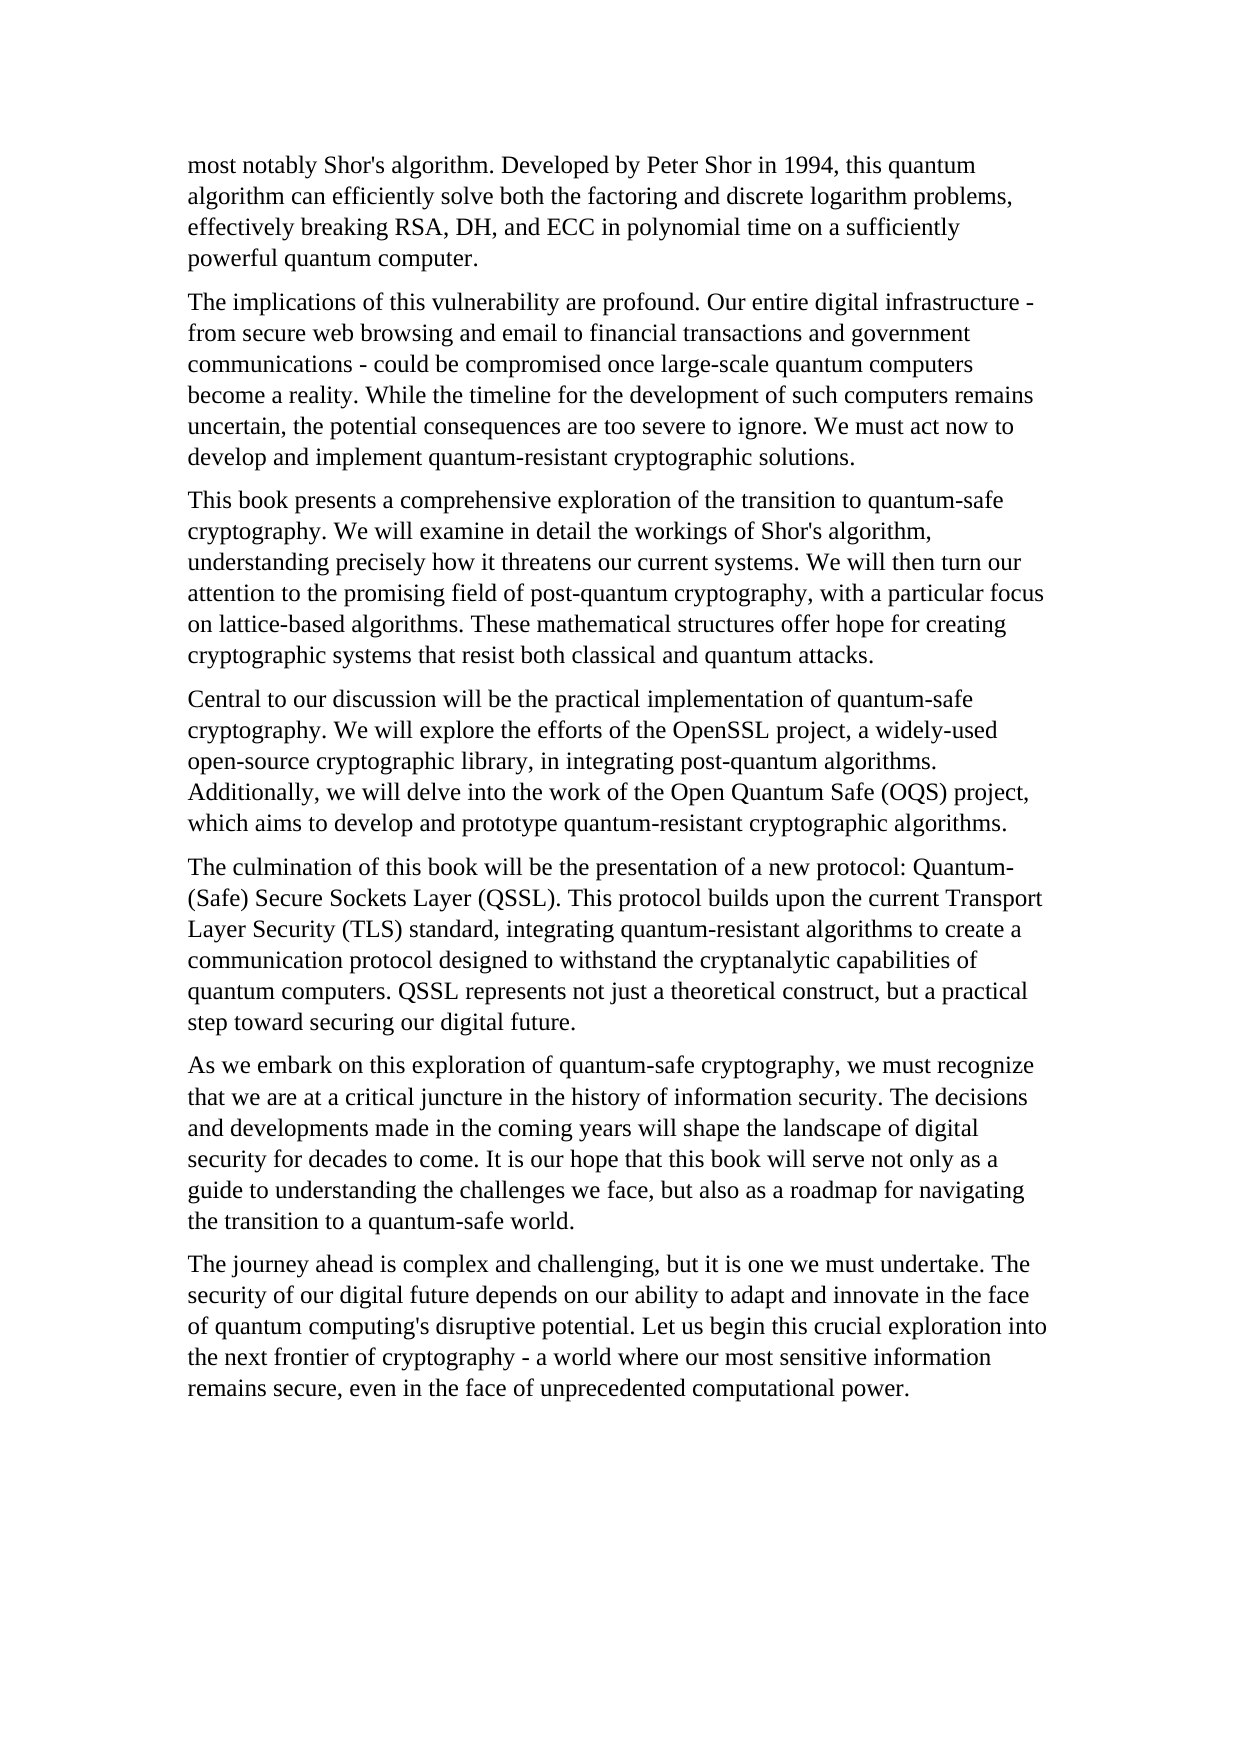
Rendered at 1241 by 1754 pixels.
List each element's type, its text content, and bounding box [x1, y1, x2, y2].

text This book presents a comprehensive exploration of the transition to quantum-safe cryptography. We will examine in detail the workings of Shor's algorithm, understanding precisely how it threatens our current systems. We will then turn our attention to the promising field of post-quantum cryptography, with a particular focus on lattice-based algorithms. These mathematical structures offer hope for creating cryptographic systems that resist both classical and quantum attacks. [187, 485, 1053, 669]
text Central to our discussion will be the practical implementation of quantum-safe cryptography. We will explore the efforts of the OpenSSL project, a widely-used open-source cryptographic library, in integrating post-quantum algorithms. Additionally, we will delve into the work of the Open Quantum Safe (OQS) project, which aims to develop and prototype quantum-resistant cryptographic algorithms. [187, 684, 1053, 837]
text The journey ahead is complex and challenging, but it is one we must undertake. The security of our digital future depends on our ability to adapt and innovate in the face of quantum computing's disruptive potential. Let us begin this crucial exploration into the next frontier of cryptography - a world where our most sensitive information remains secure, even in the face of unprecedented computational power. [187, 1249, 1053, 1402]
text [187, 150, 1053, 272]
text The culmination of this book will be the presentation of a new protocol: Quantum-(Safe) Secure Sockets Layer (QSSL). This protocol builds upon the current Transport Layer Security (TLS) standard, integrating quantum-resistant algorithms to create a communication protocol designed to withstand the cryptanalytic capabilities of quantum computers. QSSL represents not just a theoretical construct, but a practical step toward securing our digital future. [187, 852, 1053, 1036]
text The implications of this vulnerability are profound. Our entire digital infrastructure - from secure web browsing and email to financial transactions and government communications - could be compromised once large-scale quantum computers become a reality. While the timeline for the development of such computers remains uncertain, the potential consequences are too severe to ignore. We must act now to develop and implement quantum-resistant cryptographic solutions. [187, 287, 1053, 471]
text As we embark on this exploration of quantum-safe cryptography, we must recognize that we are at a critical juncture in the history of information security. The decisions and developments made in the coming years will shape the landscape of digital security for decades to come. It is our hope that this book will serve not only as a guide to understanding the challenges we face, but also as a roadmap for navigating the transition to a quantum-safe world. [187, 1051, 1053, 1234]
